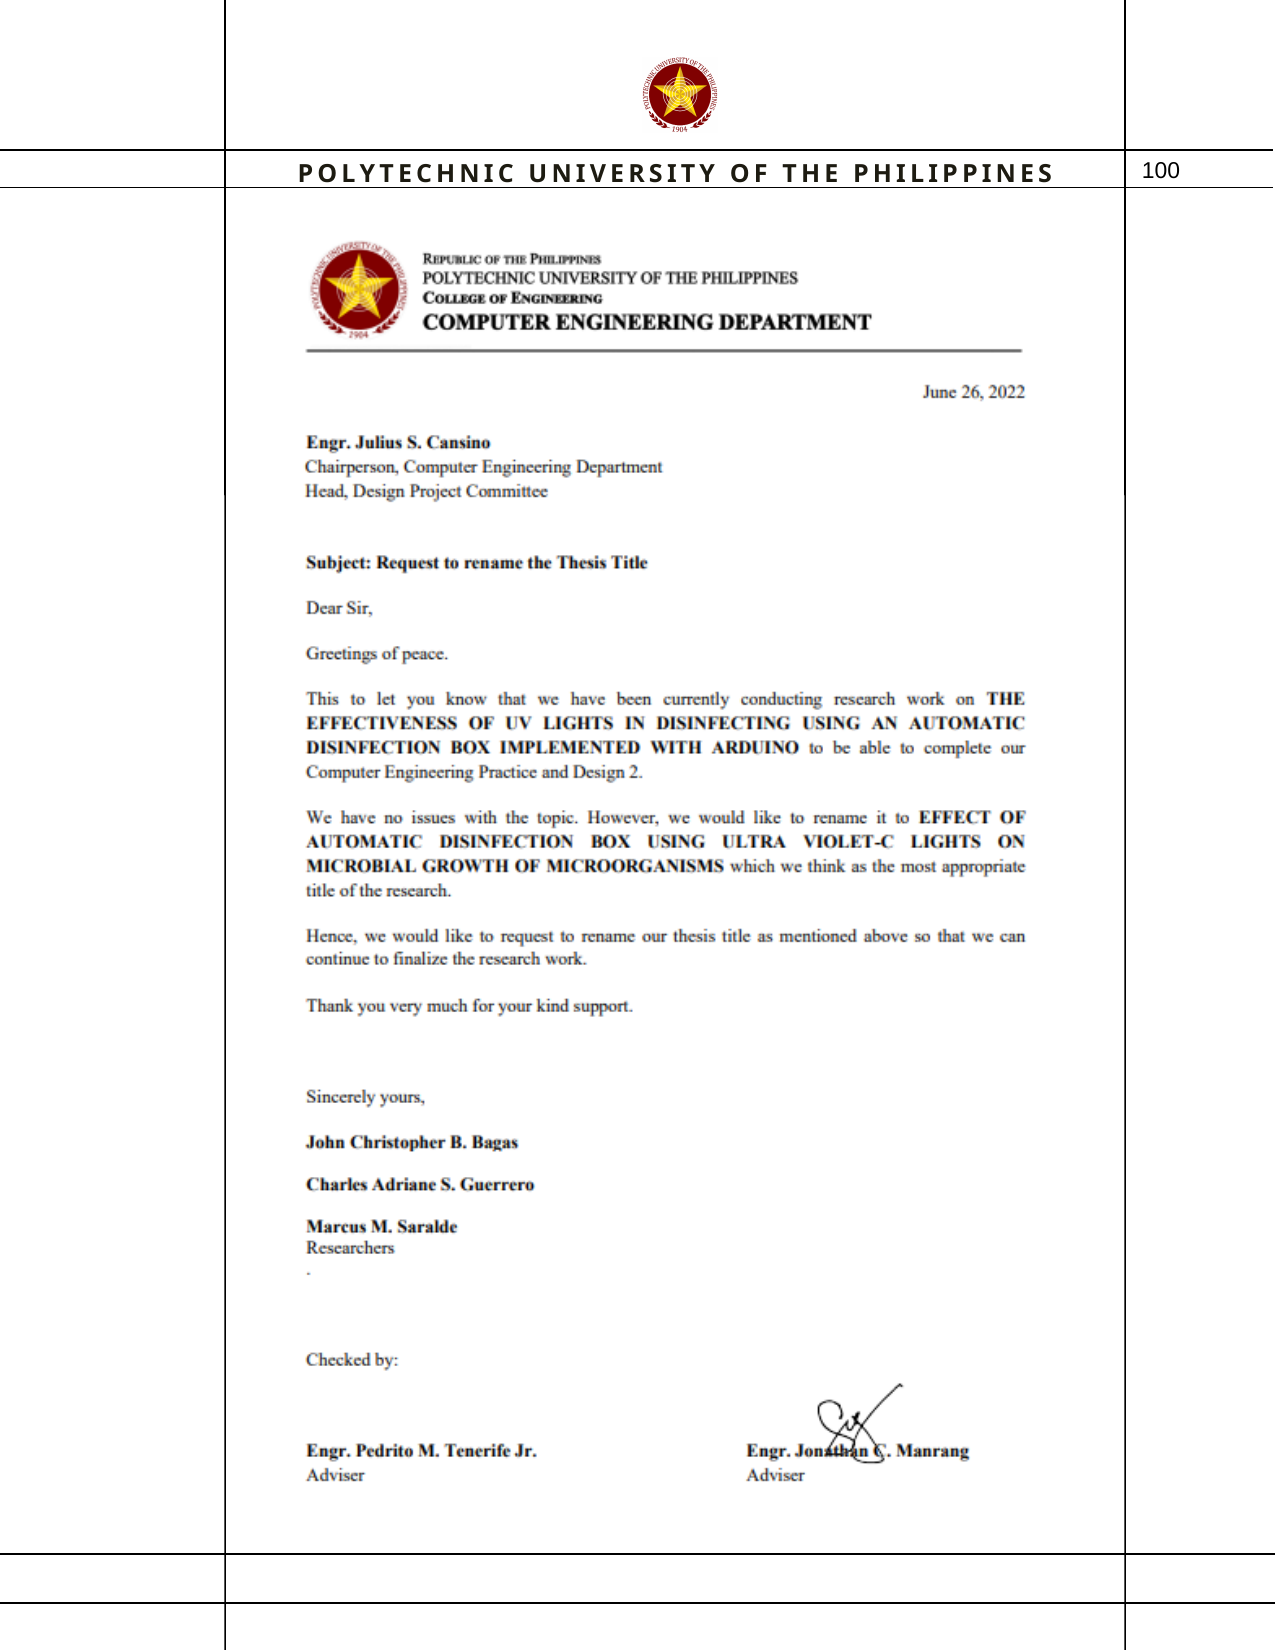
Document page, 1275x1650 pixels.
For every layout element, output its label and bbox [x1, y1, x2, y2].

picture [288, 218, 1062, 1501]
picture [642, 57, 718, 133]
